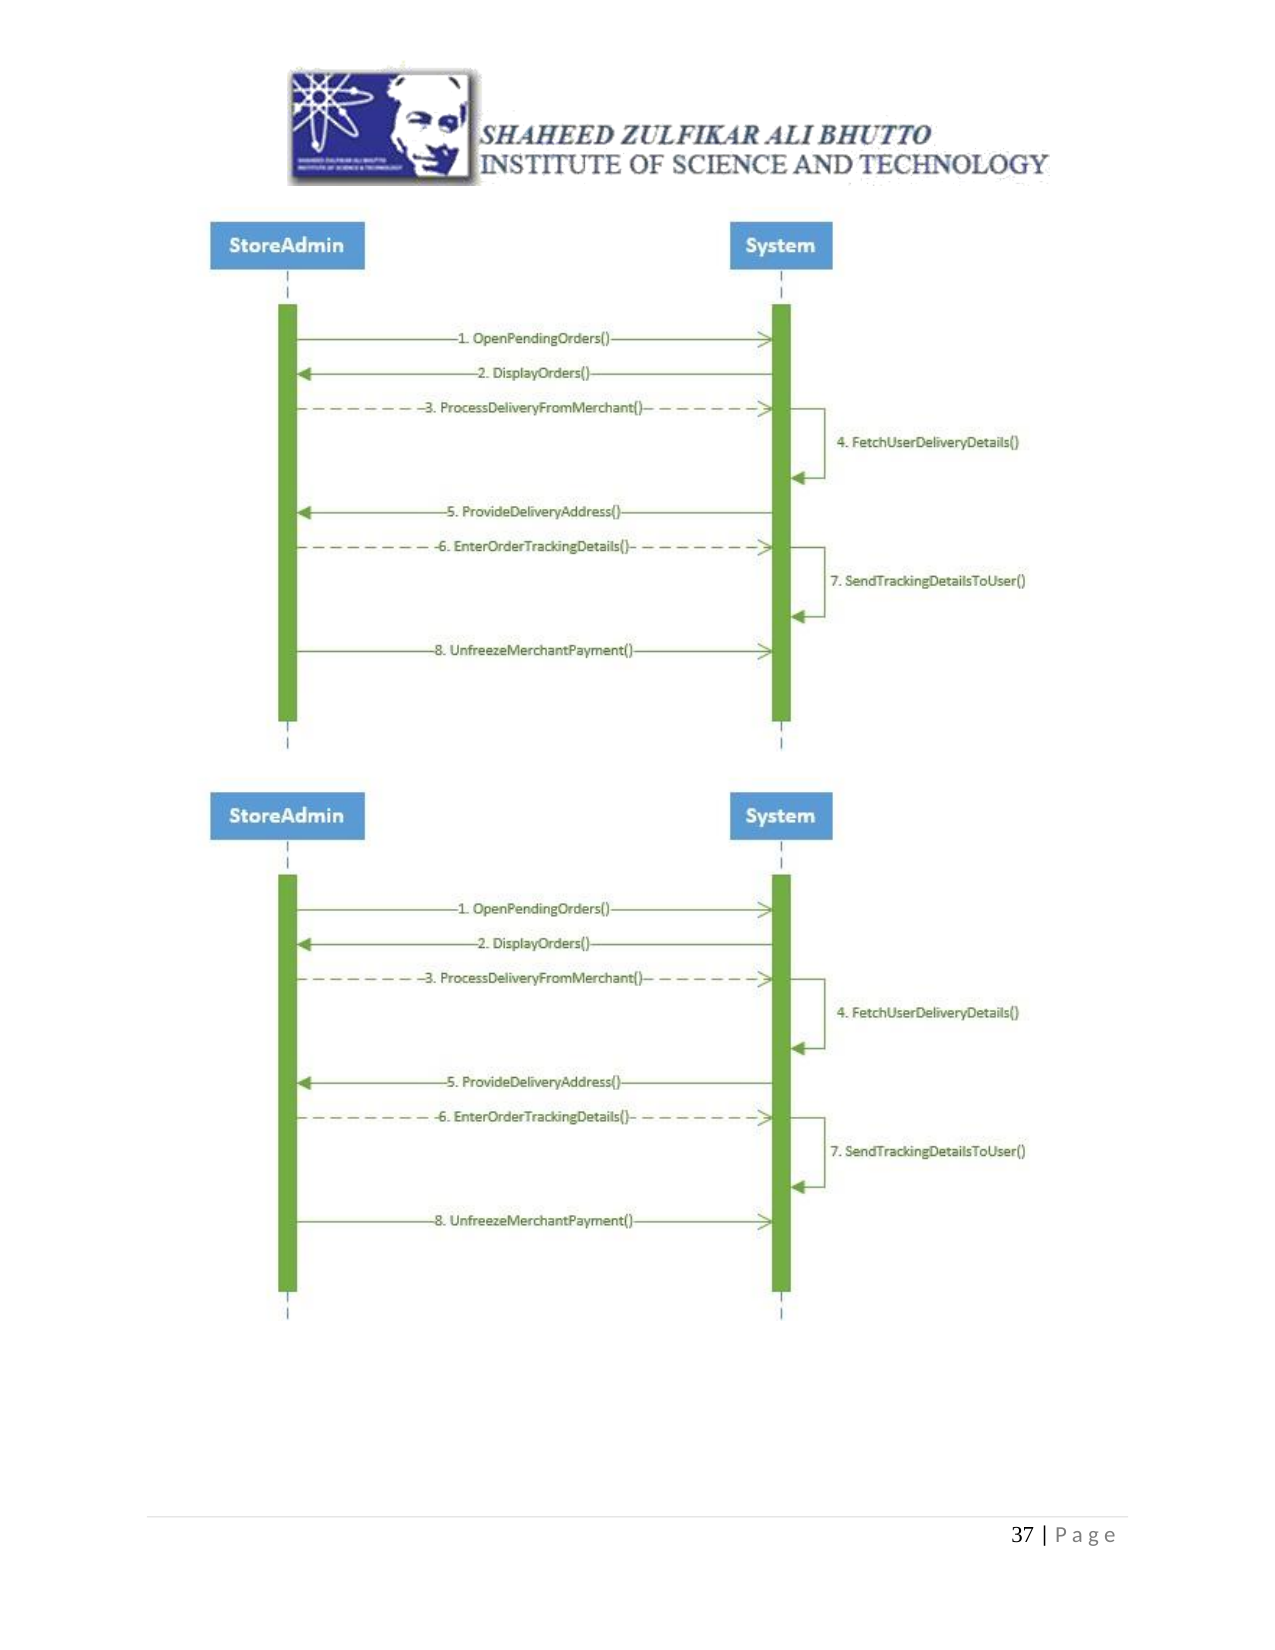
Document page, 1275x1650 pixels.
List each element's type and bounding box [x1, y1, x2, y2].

picture [150, 60, 1126, 1321]
